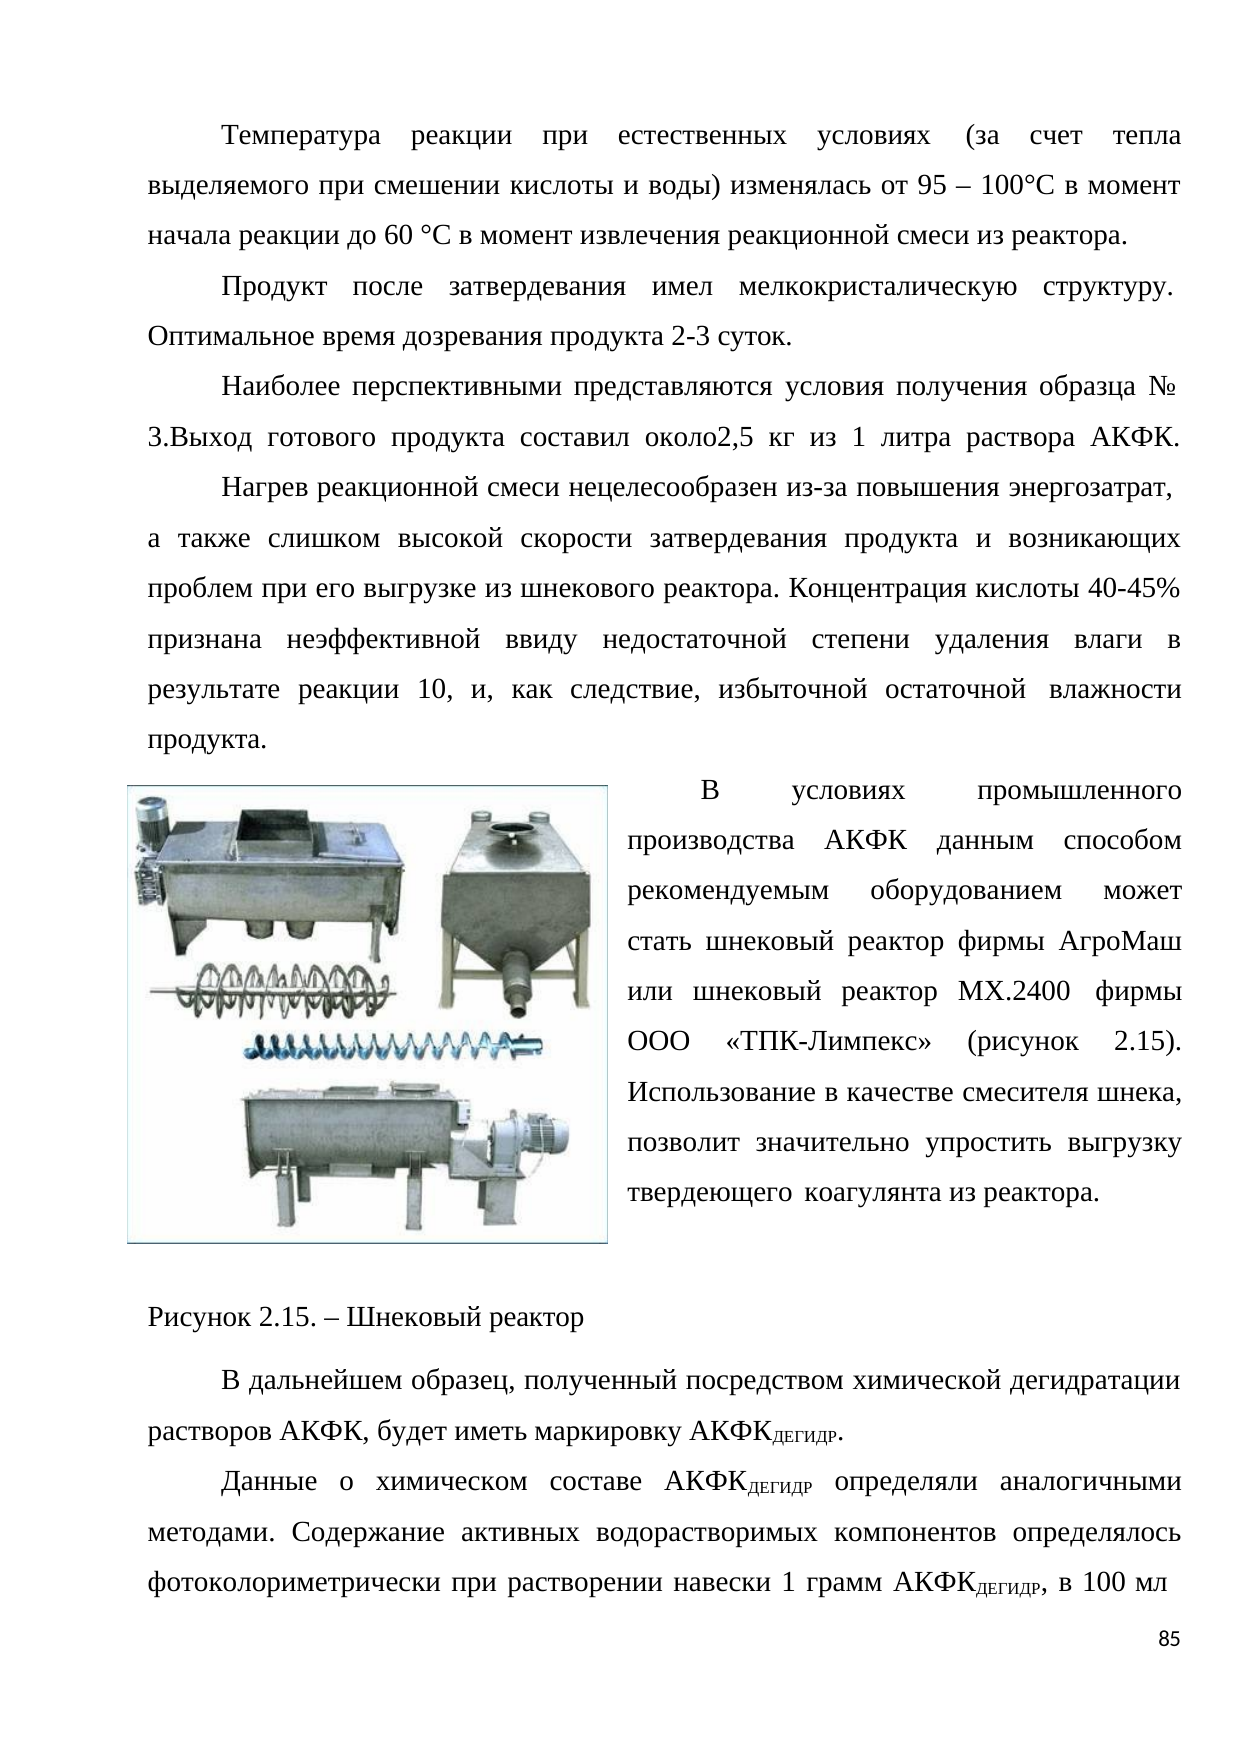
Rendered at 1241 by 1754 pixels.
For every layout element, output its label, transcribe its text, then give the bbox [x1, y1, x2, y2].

text а также слишком высокой скорости затвердевания продукта и возникающих проблем при его выгрузке из шнекового реактора. Концентрация кислоты 40-45% признана неэффективной ввиду недостаточной степени удаления влаги в результате реакции 10, и, как следствие, избыточной остаточной влажности продукта. [147, 520, 1182, 755]
text Оптимальное время дозревания продукта 2-3 суток. [147, 318, 1196, 352]
text В условиях промышленного производства АКФК данным способом рекомендуемым оборудованием может стать шнековый реактор фирмы АгроМаш или шнековый реактор MX.2400 фирмы ООО «ТПК-Лимпекс» (рисунок 2.15). Использование в качестве смесителя шнека, позволит значительно упростить выгрузку твердеющего коагулянта из реактора. [627, 772, 1182, 1208]
text Продукт после затвердевания имел мелкокристалическую структуру. [221, 268, 1196, 301]
text Рисунок 2.15. – Шнековый реактор [147, 1299, 1196, 1332]
text Температура реакции при естественных условиях (за счет тепла выделяемого при смешении кислоты и воды) изменялась от 95 – 100°С в момент начала реакции до 60 °С в момент извлечения реакционной смеси из реактора. [147, 117, 1181, 251]
text Наиболее перспективными представляются условия получения образца № [221, 368, 1196, 402]
text 3.Выход готового продукта составил около2,5 кг из 1 литра раствора АКФК. Нагрев реакционной смеси нецелесообразен из-за повышения энергозатрат, [147, 419, 1181, 503]
picture [127, 785, 608, 1244]
text Данные о химическом составе АКФКДЕГИДР определяли аналогичными методами. Содержание активных водорастворимых компонентов определялось фотоколориметрически при растворении навески 1 грамм АКФКДЕГИДР, в 100 мл [147, 1463, 1182, 1598]
text В дальнейшем образец, полученный посредством химической дегидратации растворов АКФК, будет иметь маркировку АКФКДЕГИДР. [147, 1362, 1181, 1446]
